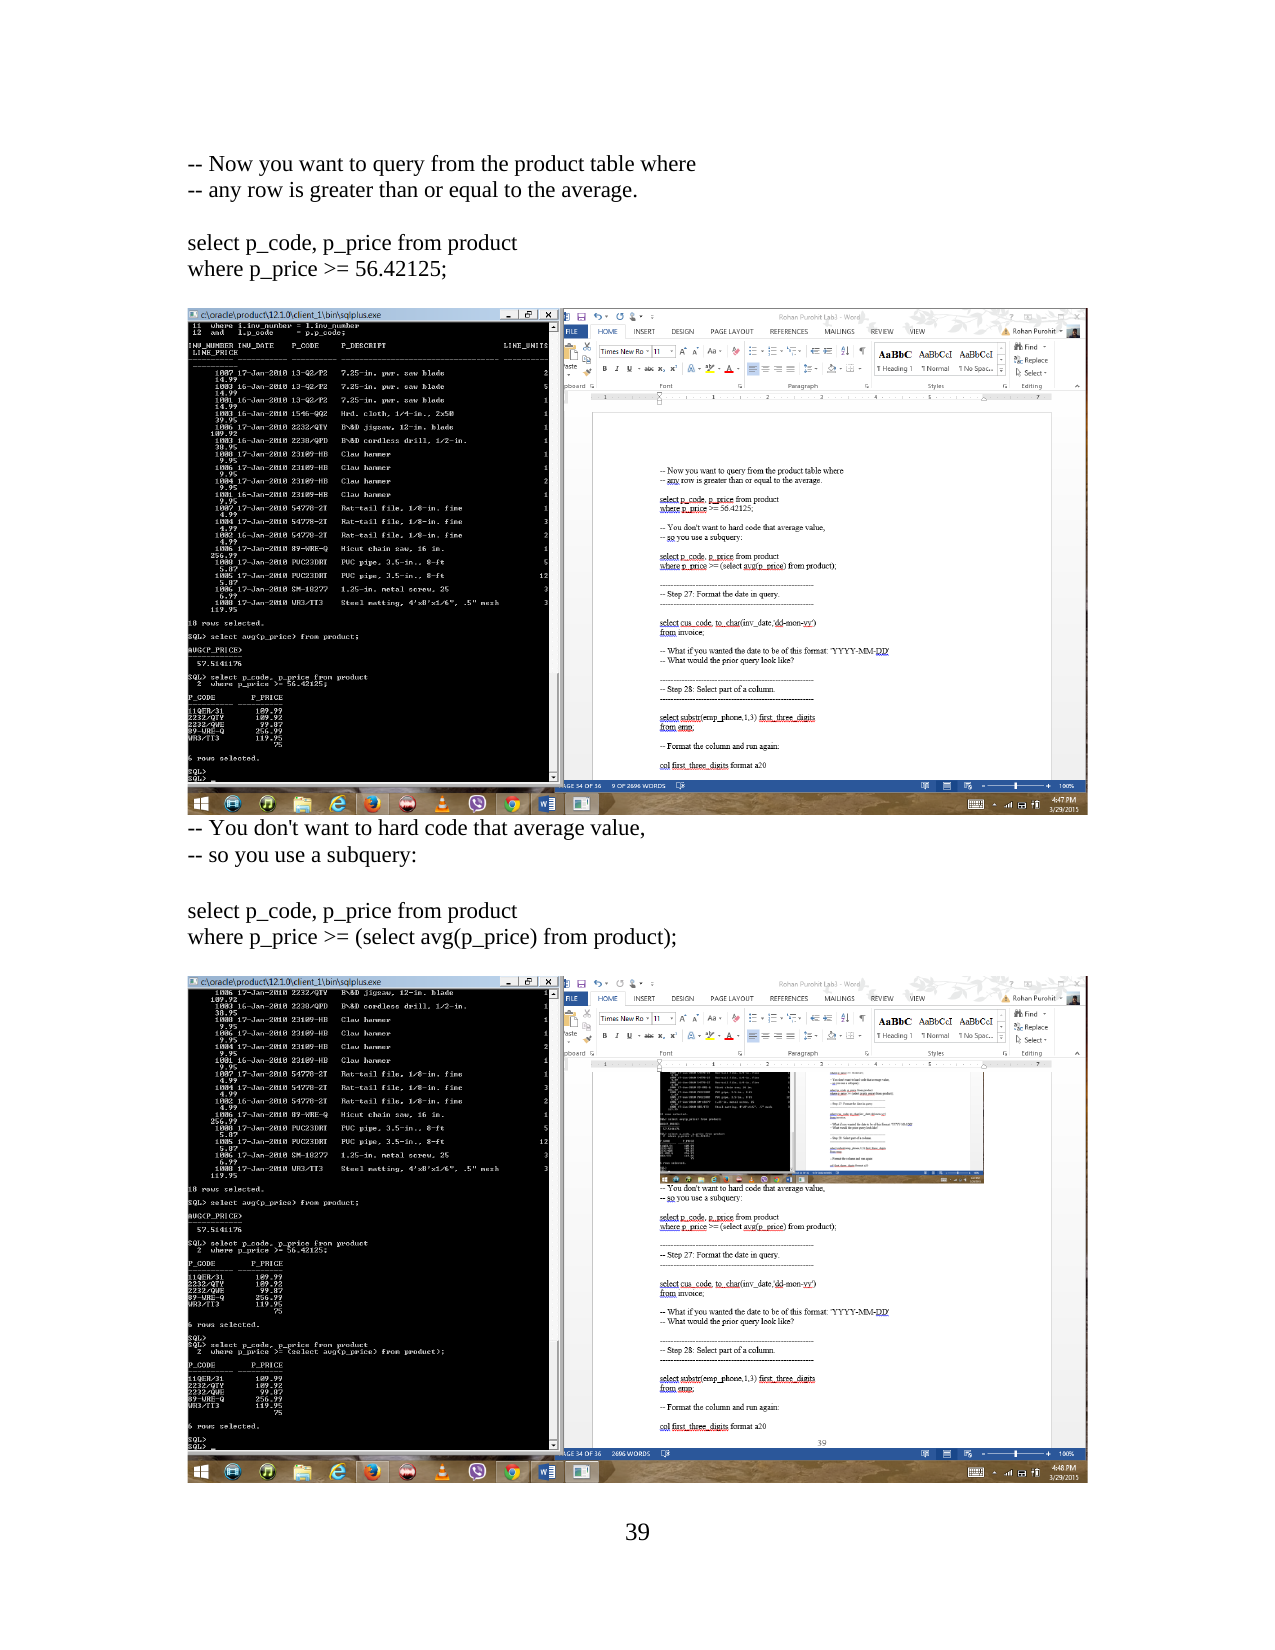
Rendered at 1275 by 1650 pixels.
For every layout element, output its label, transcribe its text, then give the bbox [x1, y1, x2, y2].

text select p_code, p_price from product [187, 229, 1087, 255]
text -- any row is greater than or equal to the average. [187, 176, 1087, 203]
picture [187, 976, 1088, 1483]
text -- so you use a subquery: [187, 841, 1087, 867]
text where p_price >= 56.42125; [187, 255, 1087, 282]
text select p_code, p_price from product [187, 897, 1087, 923]
picture [187, 308, 1088, 815]
text -- Now you want to query from the product table where [187, 150, 1087, 176]
text where p_price >= (select avg(p_price) from product); [187, 923, 1087, 949]
text -- You don't want to hard code that average value, [187, 815, 1087, 841]
